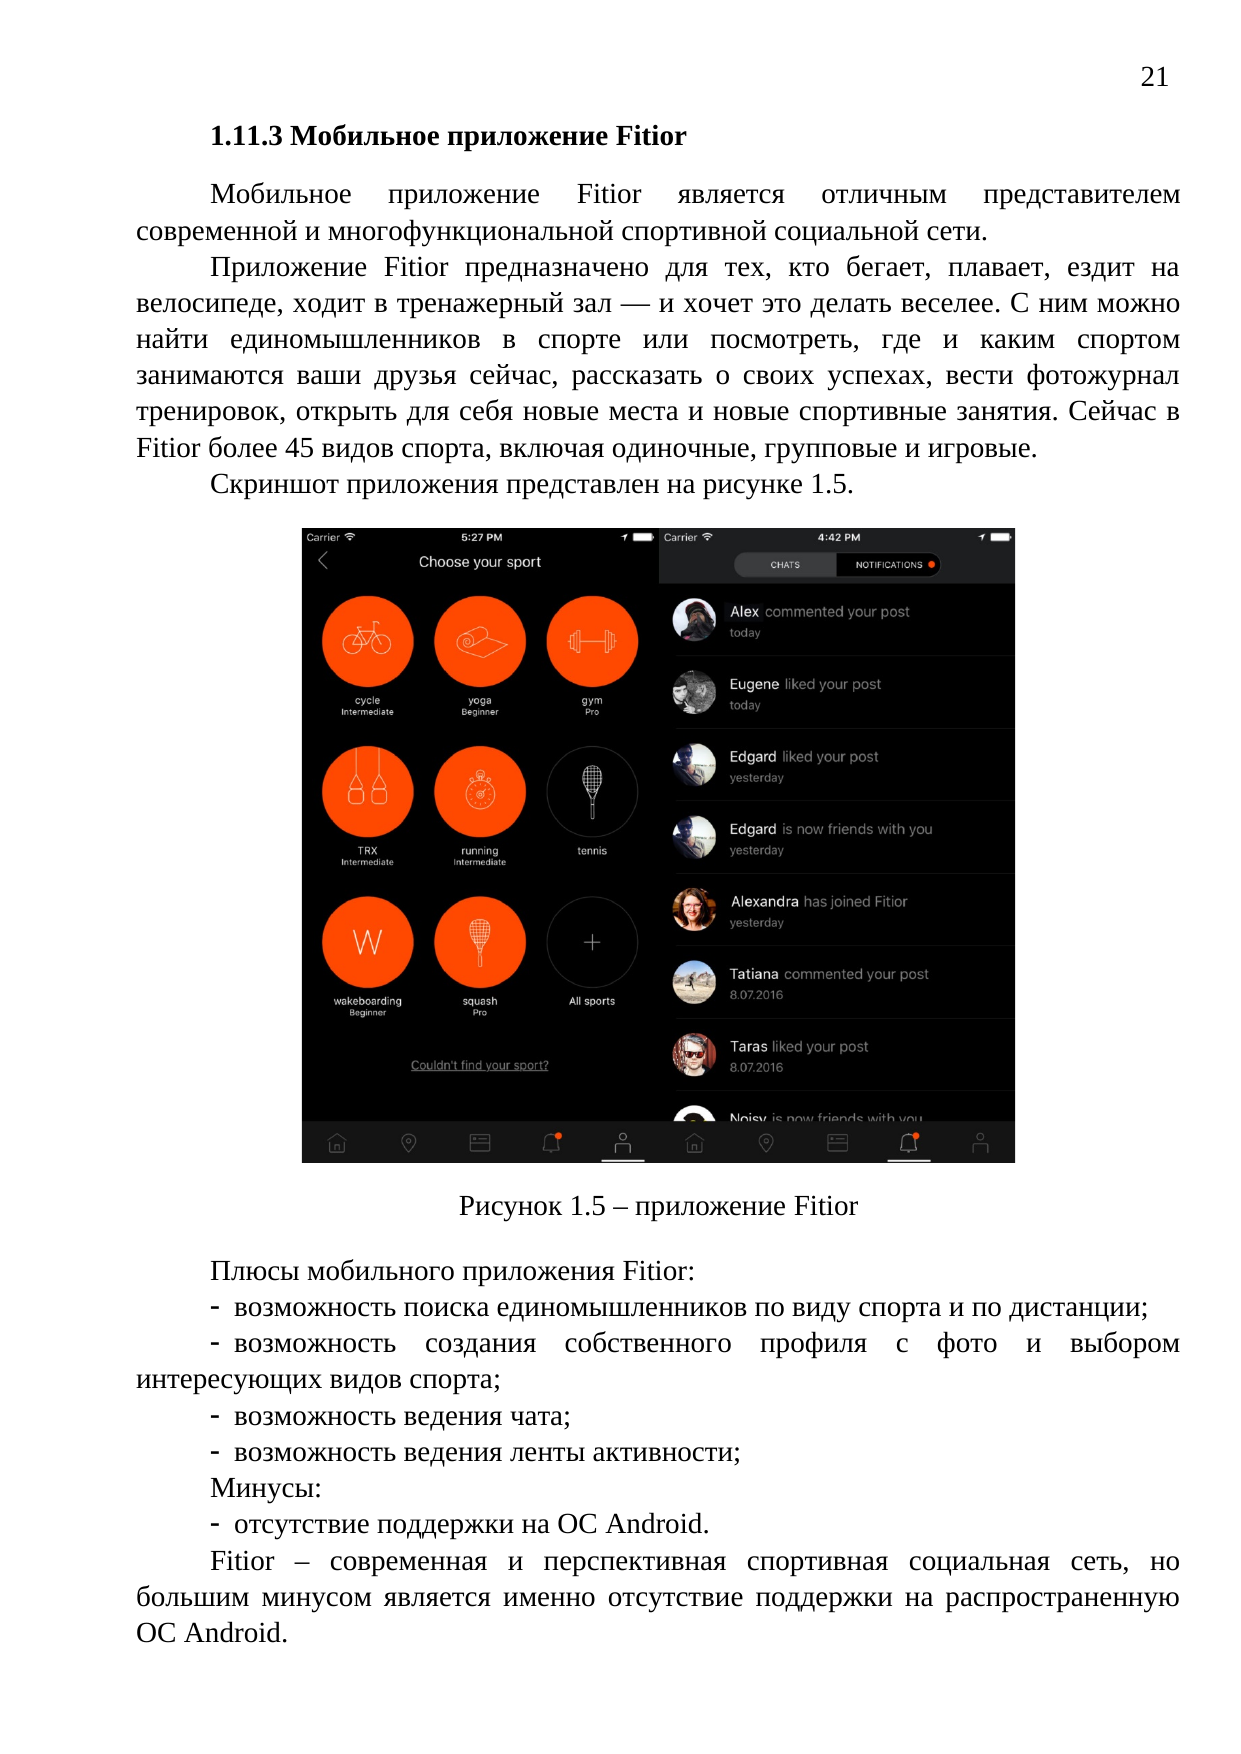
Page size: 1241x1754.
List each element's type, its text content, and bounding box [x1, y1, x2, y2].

text отсутствие поддержки на ОС Android. [136, 1506, 1181, 1540]
text возможность ведения чата; [136, 1398, 1181, 1431]
list Мобильное приложение Fitior является отличным представителем современной и многофункциональной спортивной социальной сети. [136, 177, 1181, 246]
title Рисунок 1.5 – приложение Fitior [136, 1188, 1181, 1221]
text возможность создания собственного профиля с фото и выбором интересующих видов спорта; [136, 1325, 1181, 1395]
list Плюсы мобильного приложения Fitior: [136, 1253, 1181, 1287]
picture [301, 528, 1016, 1163]
text 1.11.3 Мобильное приложение Fitior [136, 118, 1181, 152]
text Скриншот приложения представлен на рисунке 1.5. [136, 466, 1181, 499]
list Приложение Fitior предназначено для тех, кто бегает, плавает, ездит на велосипеде, ходит в тренажерный зал — и хочет это делать веселее. С ним можно найти единомышленников в спорте или посмотреть, где и каким спортом занимаются ваши друзья сейчас, рассказать о своих успехах, вести фотожурнал тренировок, открыть для себя новые места и новые спортивные занятия. Сейчас в Fitior более 45 видов спорта, включая одиночные, групповые и игровые. [136, 249, 1181, 463]
list Fitior – современная и перспективная спортивная социальная сеть, но большим минусом является именно отсутствие поддержки на распространенную ОС Android. [136, 1543, 1181, 1648]
list Минусы: [136, 1470, 1181, 1504]
text возможность ведения ленты активности; [136, 1434, 1181, 1468]
text возможность поиска единомышленников по виду спорта и по дистанции; [136, 1289, 1181, 1323]
